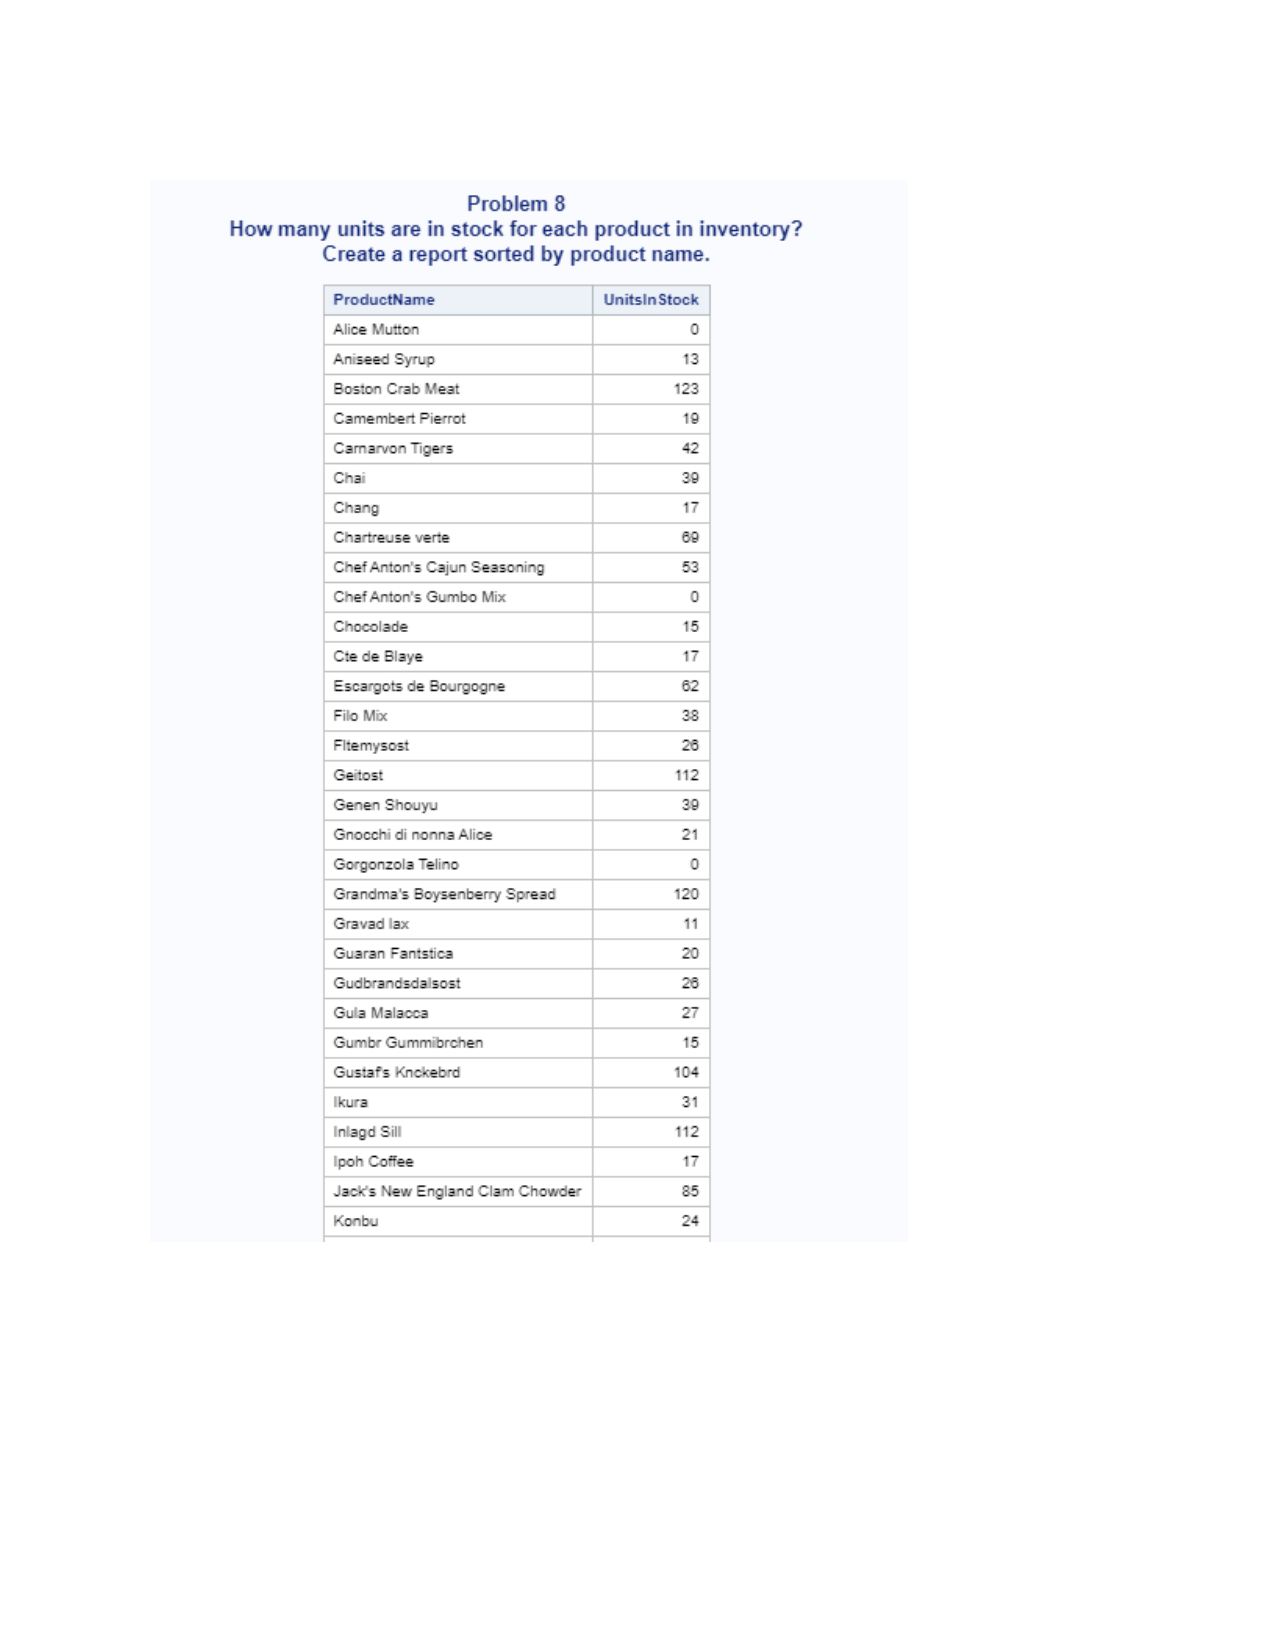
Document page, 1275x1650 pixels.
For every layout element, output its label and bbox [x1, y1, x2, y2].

picture [150, 180, 908, 1242]
